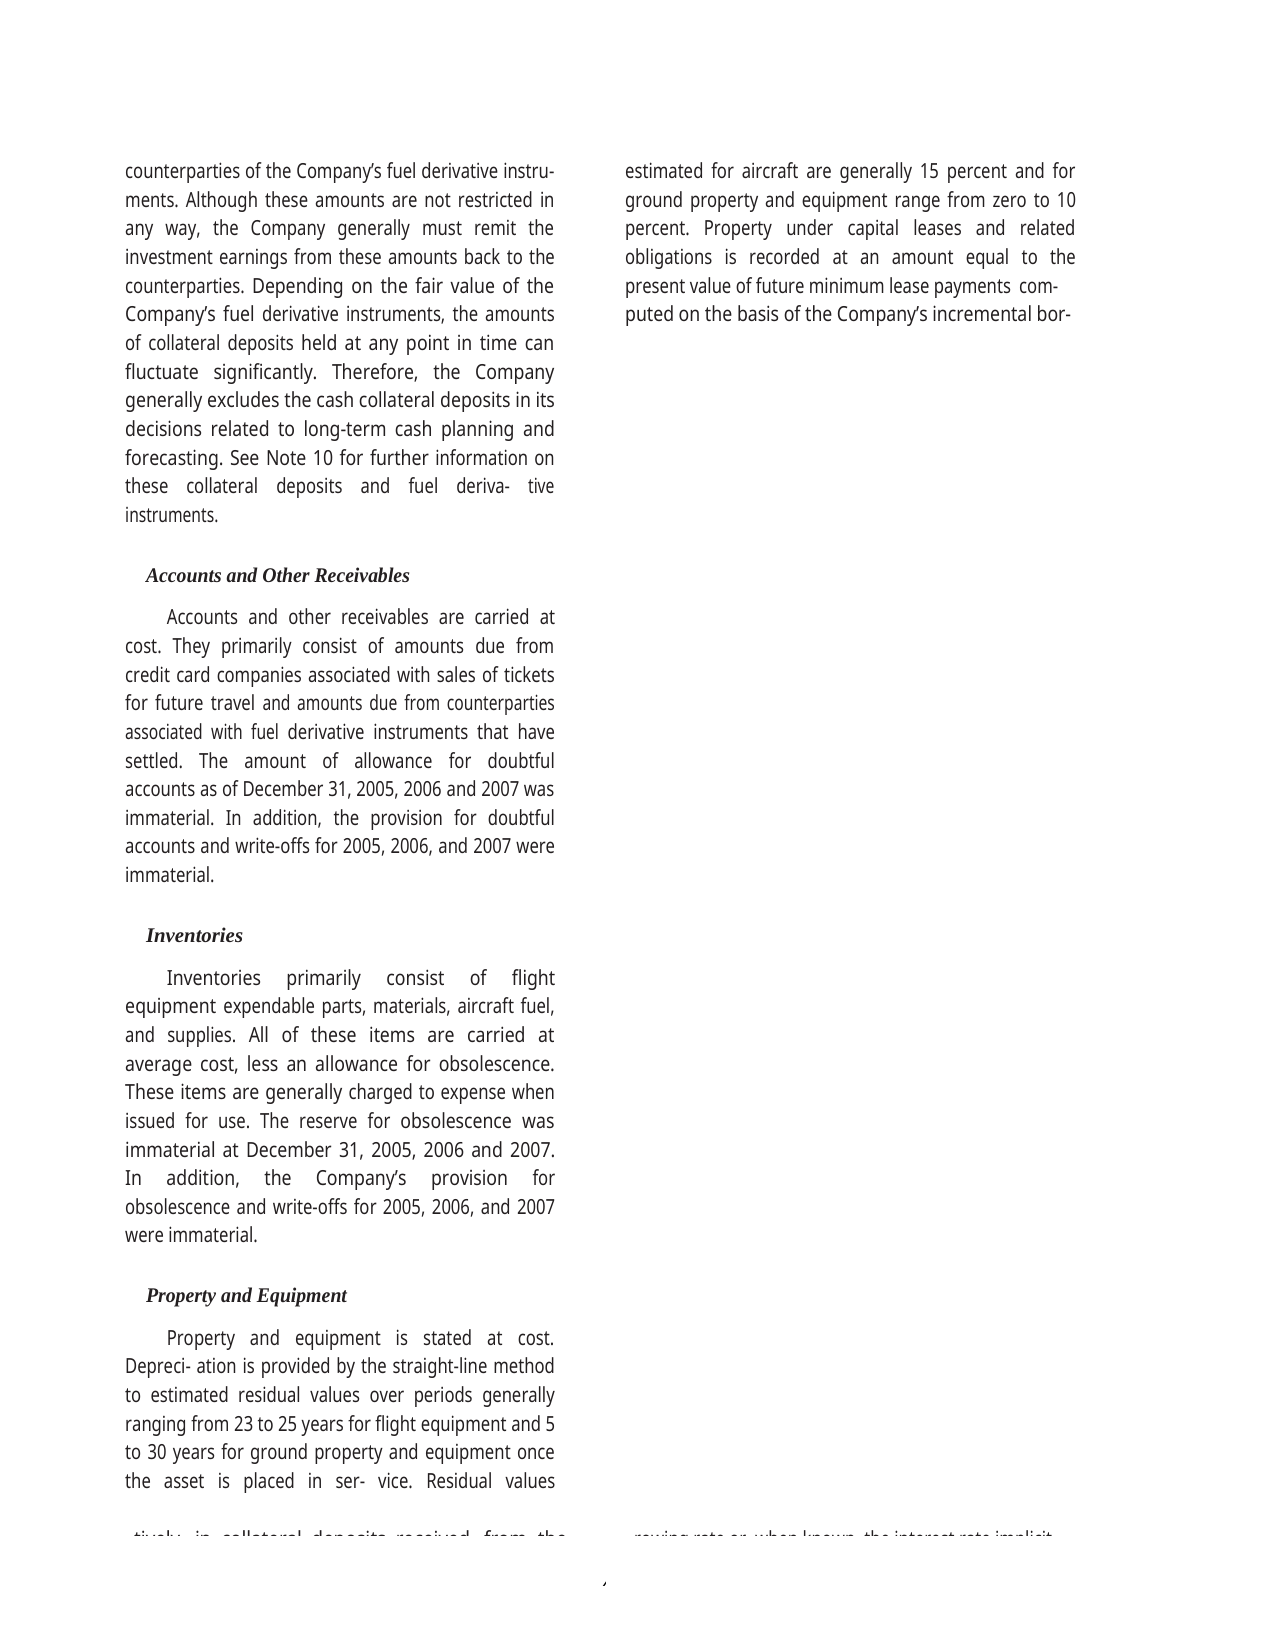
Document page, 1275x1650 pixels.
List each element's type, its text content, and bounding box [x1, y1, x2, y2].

subtitle Property and Equipment [146, 1283, 575, 1307]
text Accounts and other receivables are carried at cost. They primarily consist of amounts due from credit card companies associated with sales of tickets for future travel and amounts due from counterparties associated with fuel derivative instruments that have settled. The amount of allowance for doubtful accounts as of December 31, 2005, 2006 and 2007 was immaterial. In addition, the provision for doubtful accounts and write-offs for 2005, 2006, and 2007 were immaterial. [125, 602, 555, 889]
subtitle Accounts and Other Receivables [146, 563, 575, 587]
subtitle Inventories [146, 923, 575, 947]
text Property and equipment is stated at cost. Depreci- ation is provided by the straight-line method to estimated residual values over periods generally ranging from 23 to 25 years for flight equipment and 5 to 30 years for ground property and equipment once the asset is placed in ser- vice. Residual values estimated for aircraft are generally 15 percent and for ground property and equipment range from zero to 10 percent. Property under capital leases and related obligations is recorded at an amount equal to the present value of future minimum lease payments com- [125, 1323, 555, 1494]
text Property and equipment is stated at cost. Depreci- ation is provided by the straight-line method to estimated residual values over periods generally ranging from 23 to 25 years for flight equipment and 5 to 30 years for ground property and equipment once the asset is placed in ser- vice. Residual values estimated for aircraft are generally 15 percent and for ground property and equipment range from zero to 10 percent. Property under capital leases and related obligations is recorded at an amount equal to the present value of future minimum lease payments com- [625, 156, 1076, 299]
text counterparties of the Company’s fuel derivative instru- ments. Although these amounts are not restricted in any way, the Company generally must remit the investment earnings from these amounts back to the counterparties. Depending on the fair value of the Company’s fuel derivative instruments, the amounts of collateral deposits held at any point in time can fluctuate significantly. Therefore, the Company generally excludes the cash collateral deposits in its decisions related to long-term cash planning and forecasting. See Note 10 for further information on these collateral deposits and fuel deriva- tive instruments. [125, 156, 555, 528]
text Inventories primarily consist of flight equipment expendable parts, materials, aircraft fuel, and supplies. All of these items are carried at average cost, less an allowance for obsolescence. These items are generally charged to expense when issued for use. The reserve for obsolescence was immaterial at December 31, 2005, 2006 and 2007. In addition, the Company’s provision for obsolescence and write-offs for 2005, 2006, and 2007 were immaterial. [125, 963, 555, 1249]
text puted on the basis of the Company’s incremental bor- [625, 299, 1096, 328]
